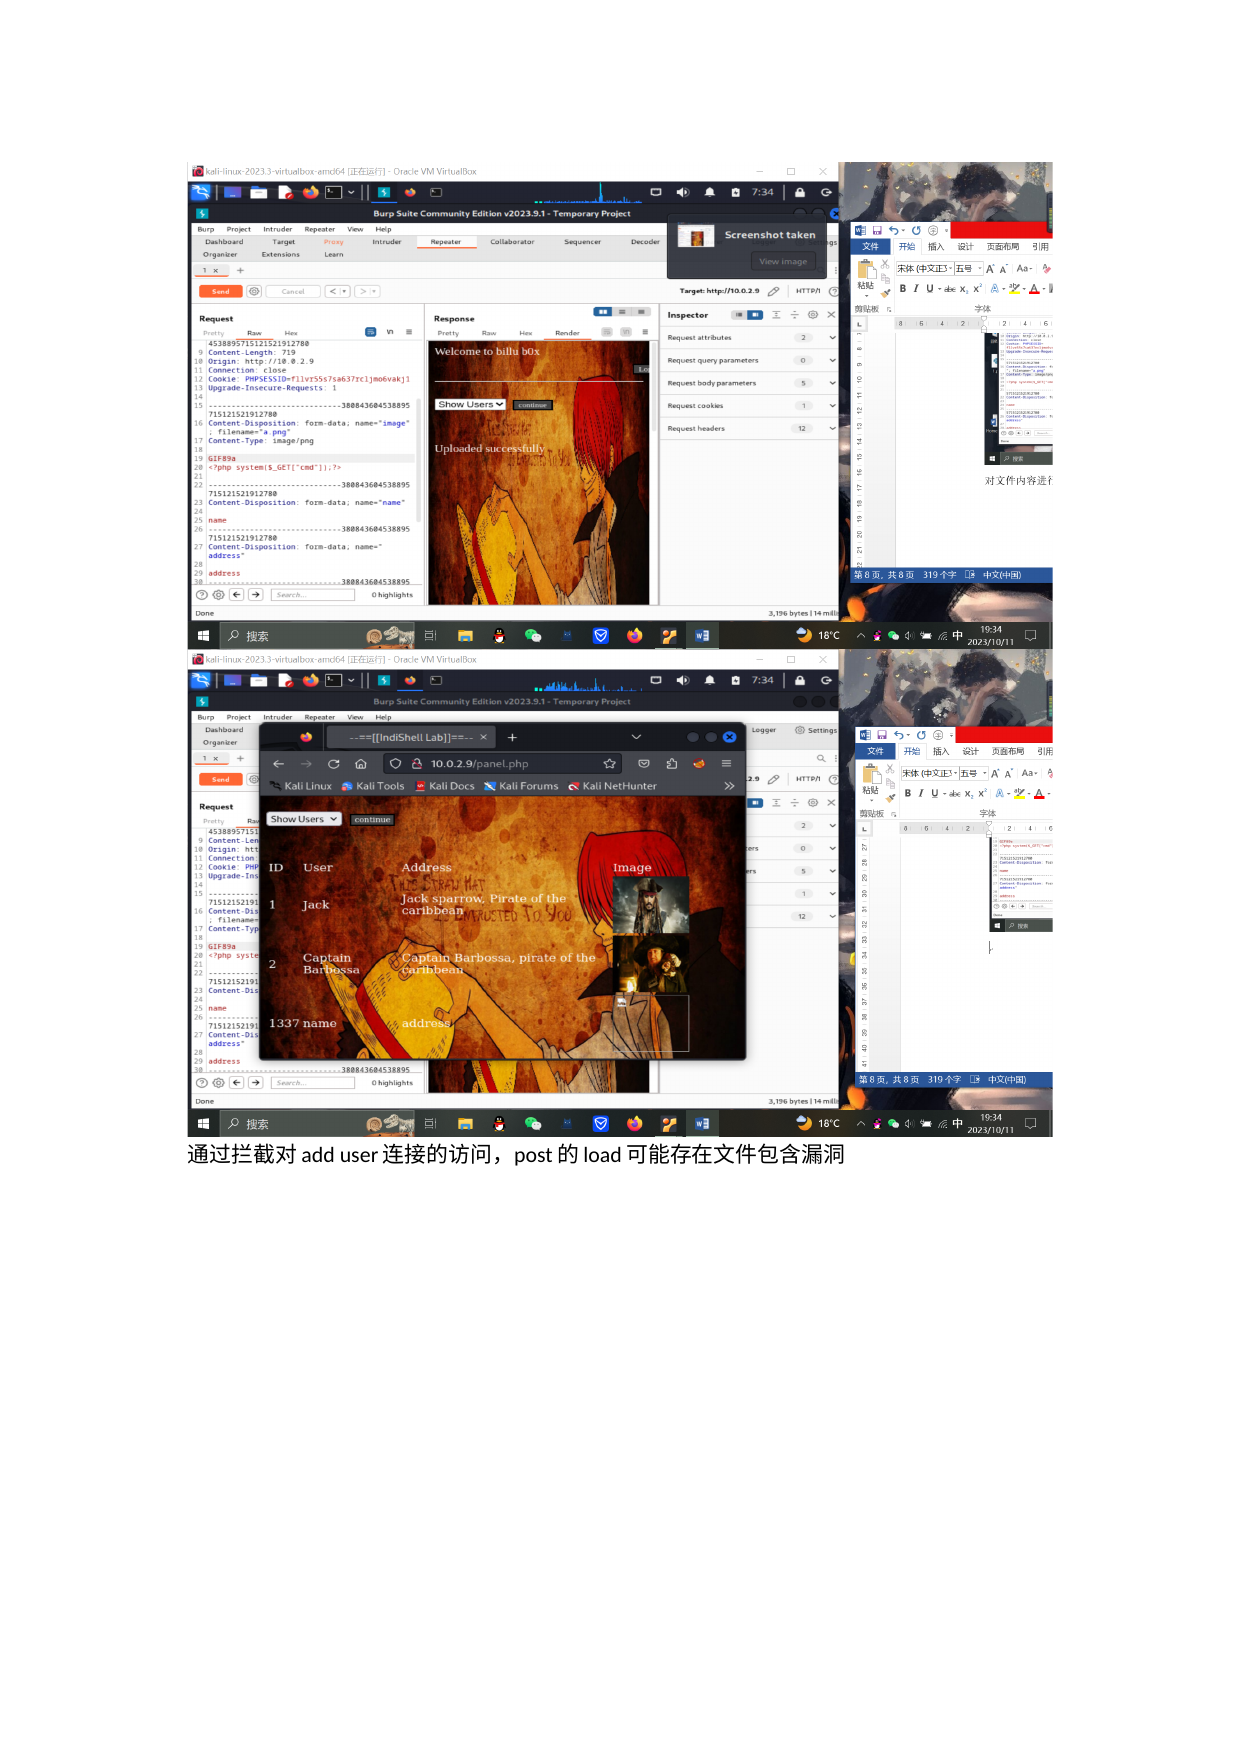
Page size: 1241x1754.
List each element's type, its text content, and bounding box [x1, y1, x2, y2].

picture [187, 162, 1053, 1137]
text 通过拦截对add user连接的访问，post的load可能存在文件包含漏洞 [187, 1137, 1053, 1169]
